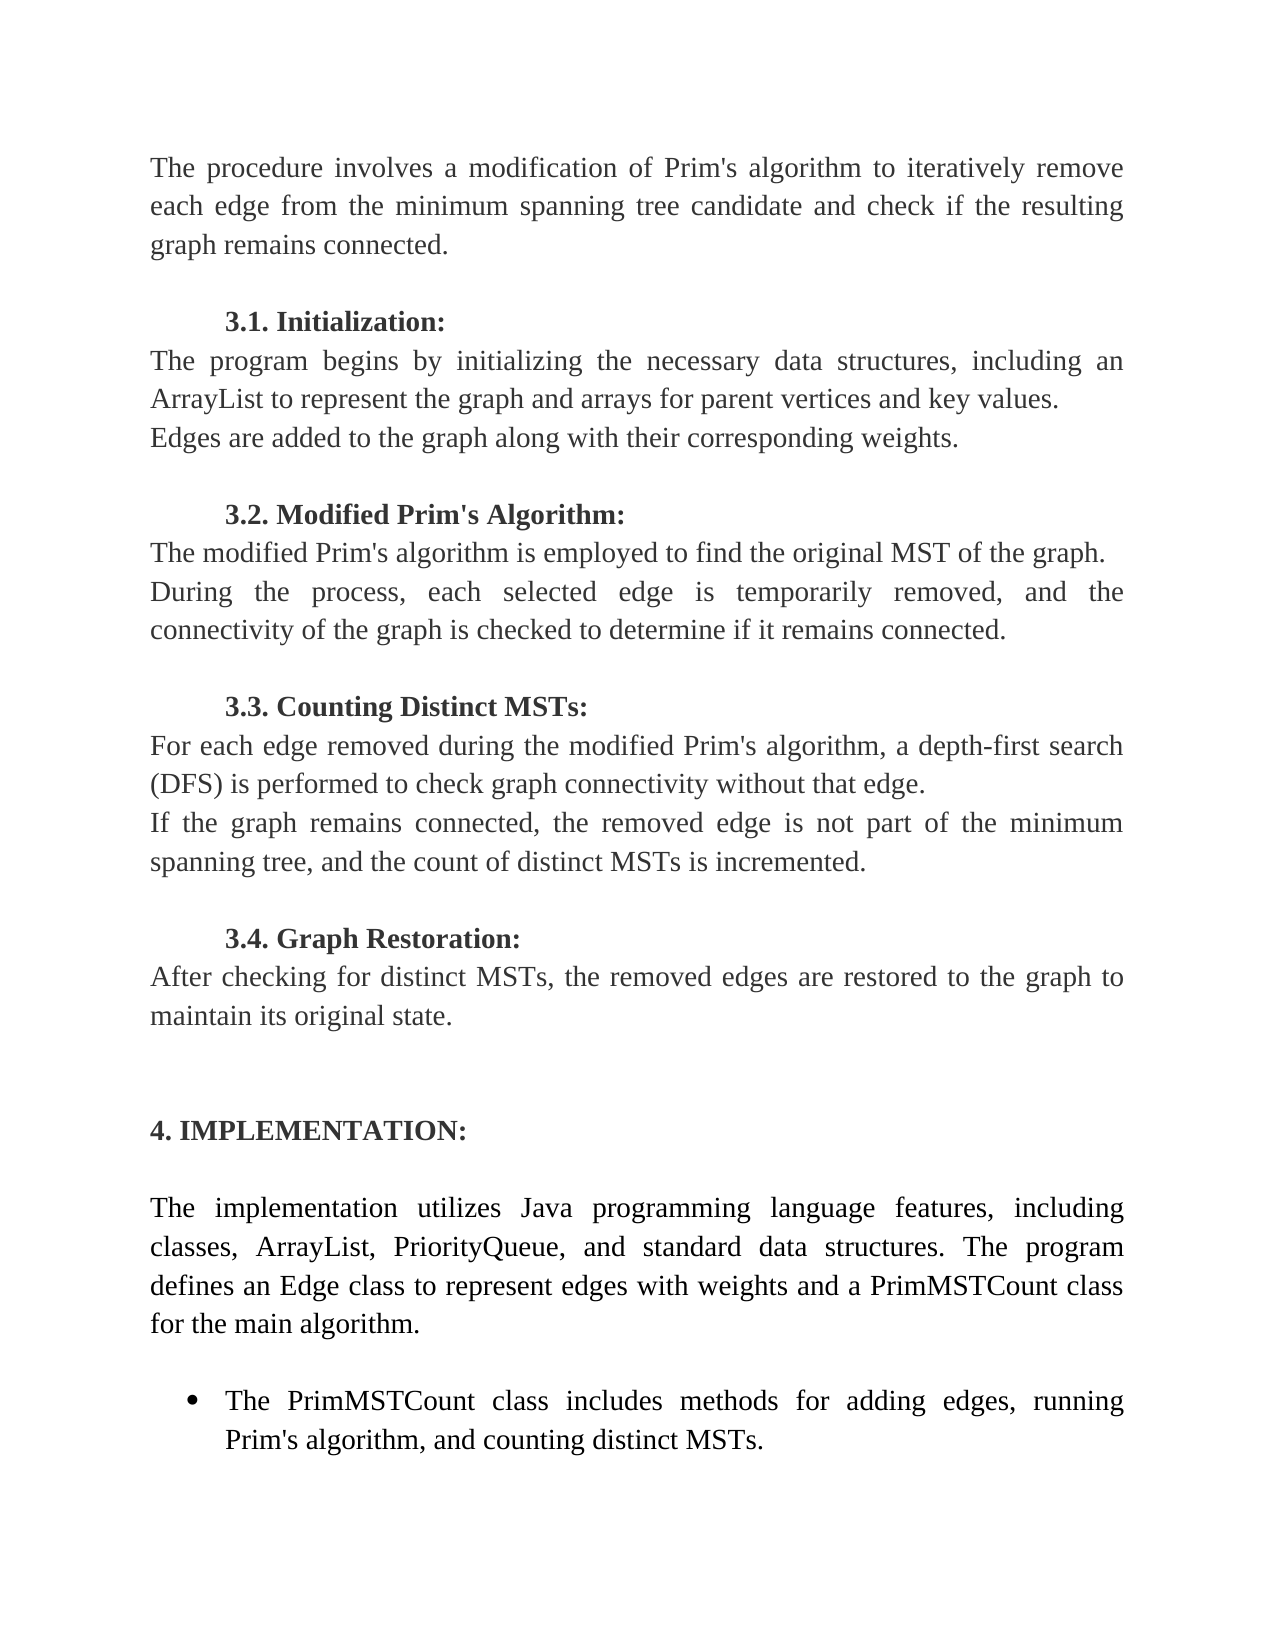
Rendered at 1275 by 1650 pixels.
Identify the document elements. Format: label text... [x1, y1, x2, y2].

text During the process, each selected edge is temporarily removed, and the connectivity of the graph is checked to determine if it remains connected. [150, 574, 1125, 646]
text Edges are added to the graph along with their corresponding weights. [150, 420, 1125, 453]
text The implementation utilizes Java programming language features, including classes, ArrayList, PriorityQueue, and standard data structures. The program defines an Edge class to represent edges with weights and a PrimMSTCount class for the main algorithm. [150, 1191, 1125, 1340]
text 4. IMPLEMENTATION: [150, 1113, 1125, 1147]
text 3.3. Counting Distinct MSTs: [150, 689, 1125, 723]
text The procedure involves a modification of Prim's algorithm to iteratively remove each edge from the minimum spanning tree candidate and check if the resulting graph remains connected. [150, 150, 1125, 261]
text 3.2. Modified Prim's Algorithm: [150, 497, 1125, 530]
list The PrimMSTCount class includes methods for adding edges, running Prim's algorithm, and counting distinct MSTs. [187, 1383, 1125, 1456]
text 3.4. Graph Restoration: [150, 921, 1125, 954]
text The modified Prim's algorithm is employed to find the original MST of the graph. [150, 535, 1125, 569]
text After checking for distinct MSTs, the removed edges are restored to the graph to maintain its original state. [150, 959, 1125, 1031]
text 3.1. Initialization: [150, 304, 1125, 338]
text The program begins by initializing the necessary data structures, including an ArrayList to represent the graph and arrays for parent vertices and key values. [150, 343, 1125, 415]
text If the graph remains connected, the removed edge is not part of the minimum spanning tree, and the count of distinct MSTs is incremented. [150, 805, 1125, 877]
text For each edge removed during the modified Prim's algorithm, a depth-first search (DFS) is performed to check graph connectivity without that edge. [150, 728, 1125, 800]
